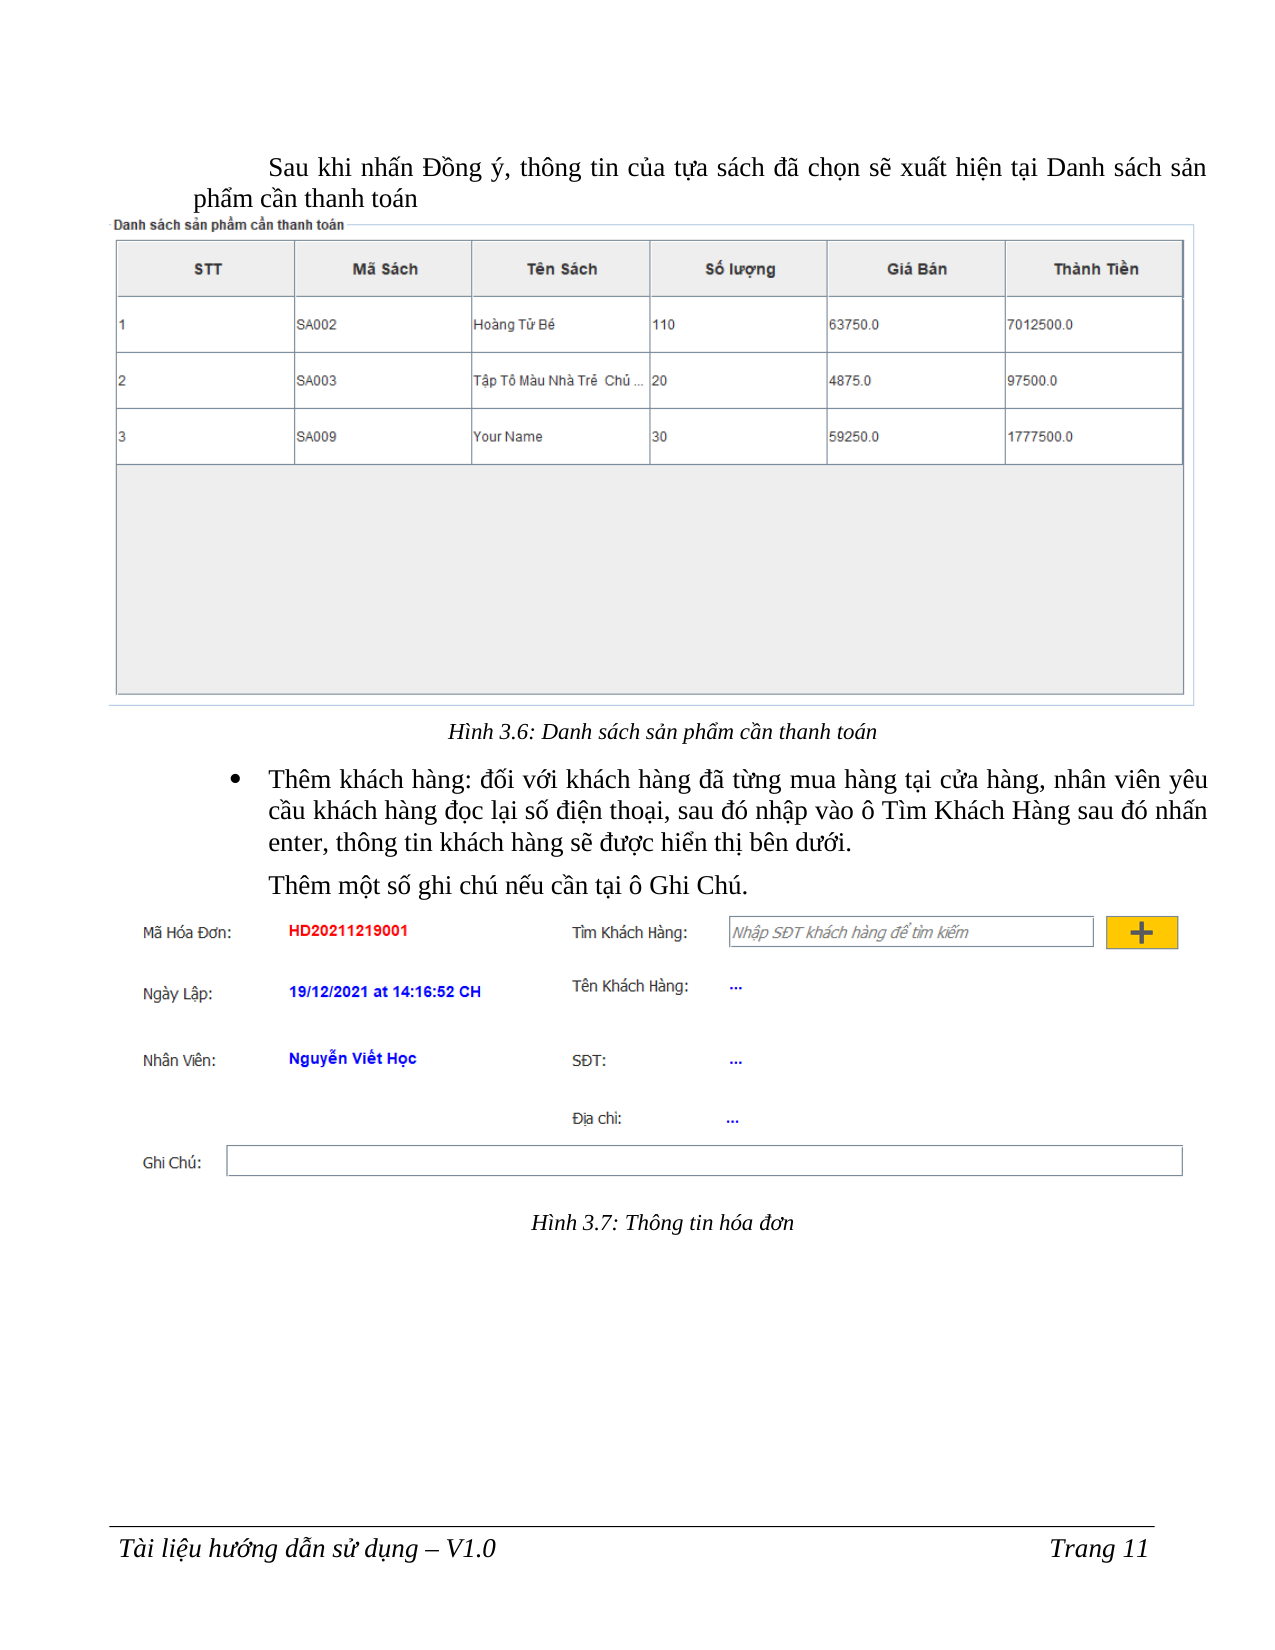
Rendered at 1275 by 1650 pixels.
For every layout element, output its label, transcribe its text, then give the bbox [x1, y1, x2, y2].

text Hình 3.6: Danh sách sản phẩm cần thanh toán [118, 718, 1209, 744]
list Thêm khách hàng: đối với khách hàng đã từng mua hàng tại cửa hàng, nhân viên yêu cầu khách hàng đọc lại số điện thoại, sau đó nhập vào ô Tìm Khách Hàng sau đó nhấn enter, thông tin khách hàng sẽ được hiển thị bên dưới. [231, 763, 1209, 857]
picture [118, 912, 1187, 1197]
list Sau khi nhấn Đồng ý, thông tin của tựa sách đã chọn sẽ xuất hiện tại Danh sách sản phẩm cần thanh toán [193, 151, 1209, 213]
picture [108, 213, 1200, 706]
text Thêm một số ghi chú nếu cần tại ô Ghi Chú. [193, 869, 1209, 900]
text Hình 3.7: Thông tin hóa đơn [118, 1209, 1209, 1235]
